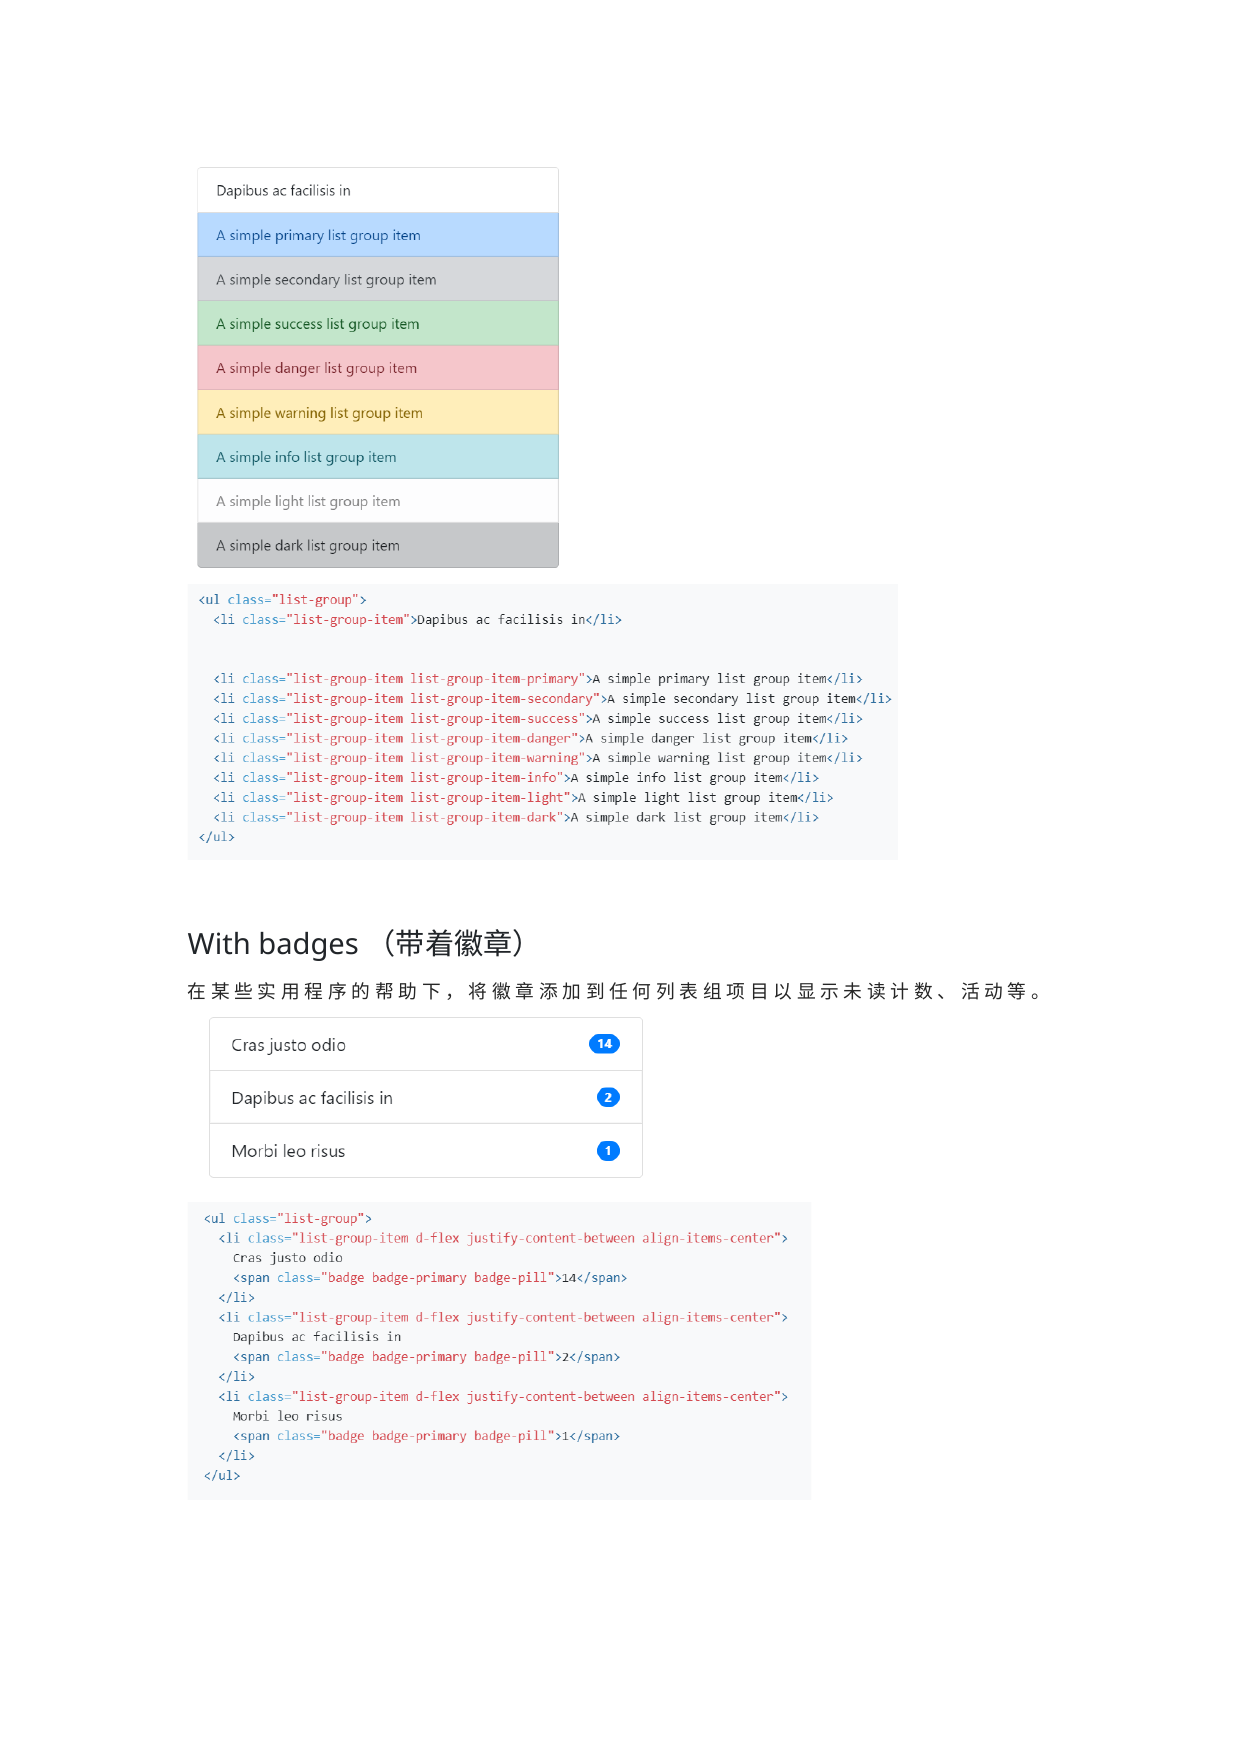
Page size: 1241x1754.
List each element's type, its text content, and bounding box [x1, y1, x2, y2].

text With badges （带着徽章） [187, 909, 1053, 974]
text 在某些实用程序的帮助下，将徽章添加到任何列表组项目以显示未读计数、活动等。 [187, 974, 1053, 1202]
